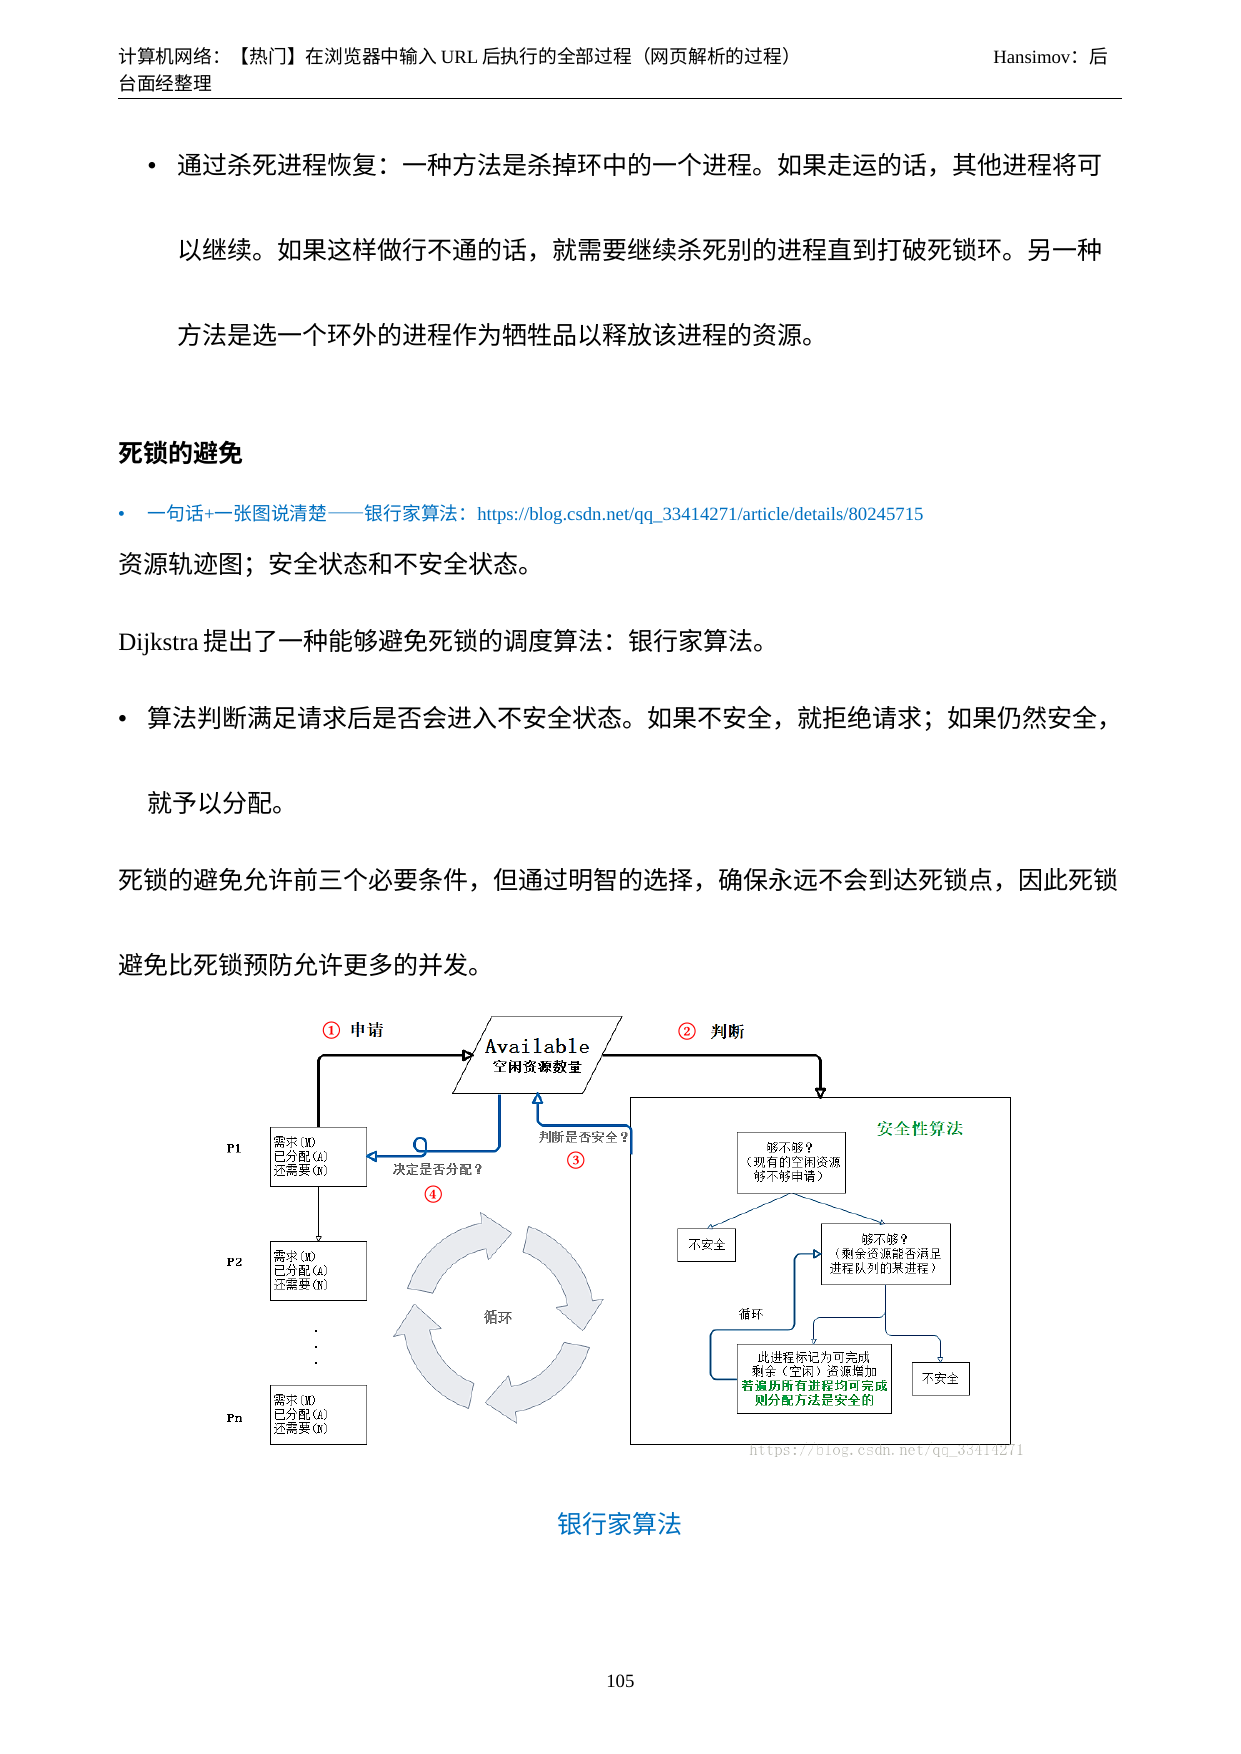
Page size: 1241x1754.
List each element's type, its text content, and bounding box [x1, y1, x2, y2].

text Dijkstra提出了一种能够避免死锁的调度算法：银行家算法。 [118, 606, 1122, 674]
text 死锁的避免允许前三个必要条件，但通过明智的选择，确保永远不会到达死锁点，因此死锁避免比死锁预防允许更多的并发。 [118, 844, 1122, 997]
text 一句话+一张图说清楚——银行家算法：https://blog.csdn.net/qq_33414271/article/details/80245715 [118, 495, 1122, 529]
subtitle 死锁的避免 [118, 418, 1122, 486]
text 资源轨迹图；安全状态和不安全状态。 [118, 529, 1122, 597]
text 通过杀死进程恢复：一种方法是杀掉环中的一个进程。如果走运的话，其他进程将可以继续。如果这样做行不通的话，就需要继续杀死别的进程直到打破死锁环。另一种方法是选一个环外的进程作为牺牲品以释放该进程的资源。 [148, 130, 1122, 368]
text 银行家算法 [118, 1489, 1122, 1557]
picture [206, 1006, 1033, 1466]
text 算法判断满足请求后是否会进入不安全状态。如果不安全，就拒绝请求；如果仍然安全，就予以分配。 [118, 683, 1122, 836]
